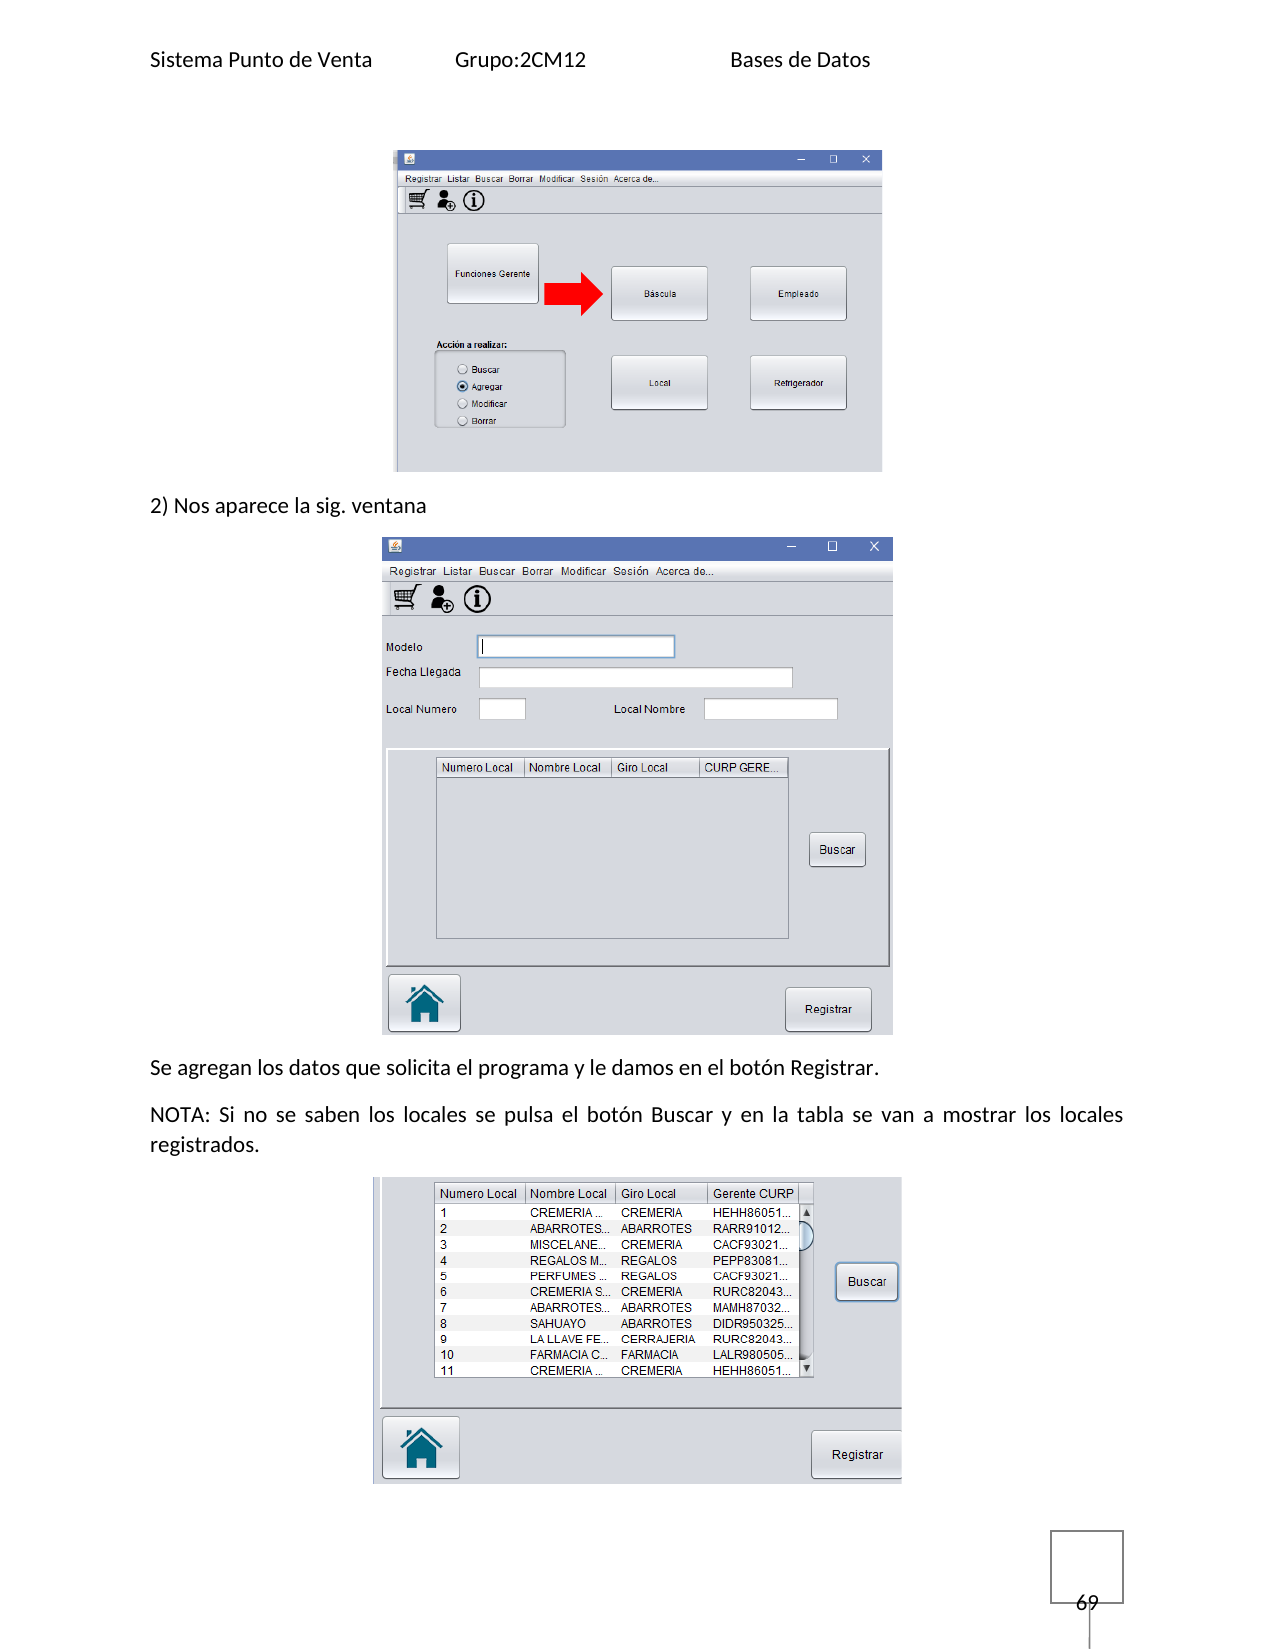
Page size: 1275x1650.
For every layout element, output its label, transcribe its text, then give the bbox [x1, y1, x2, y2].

picture [382, 537, 893, 1035]
picture [393, 150, 883, 472]
picture [373, 1177, 902, 1484]
text Se agregan los datos que solicita el programa y le damos en el botón Registrar. [150, 1053, 1125, 1081]
text NOTA: Si no se saben los locales se pulsa el botón Buscar y en la tabla se van a mostrar los locales registrados. [150, 1100, 1125, 1158]
text 2) Nos aparece la sig. ventana [150, 491, 1125, 519]
